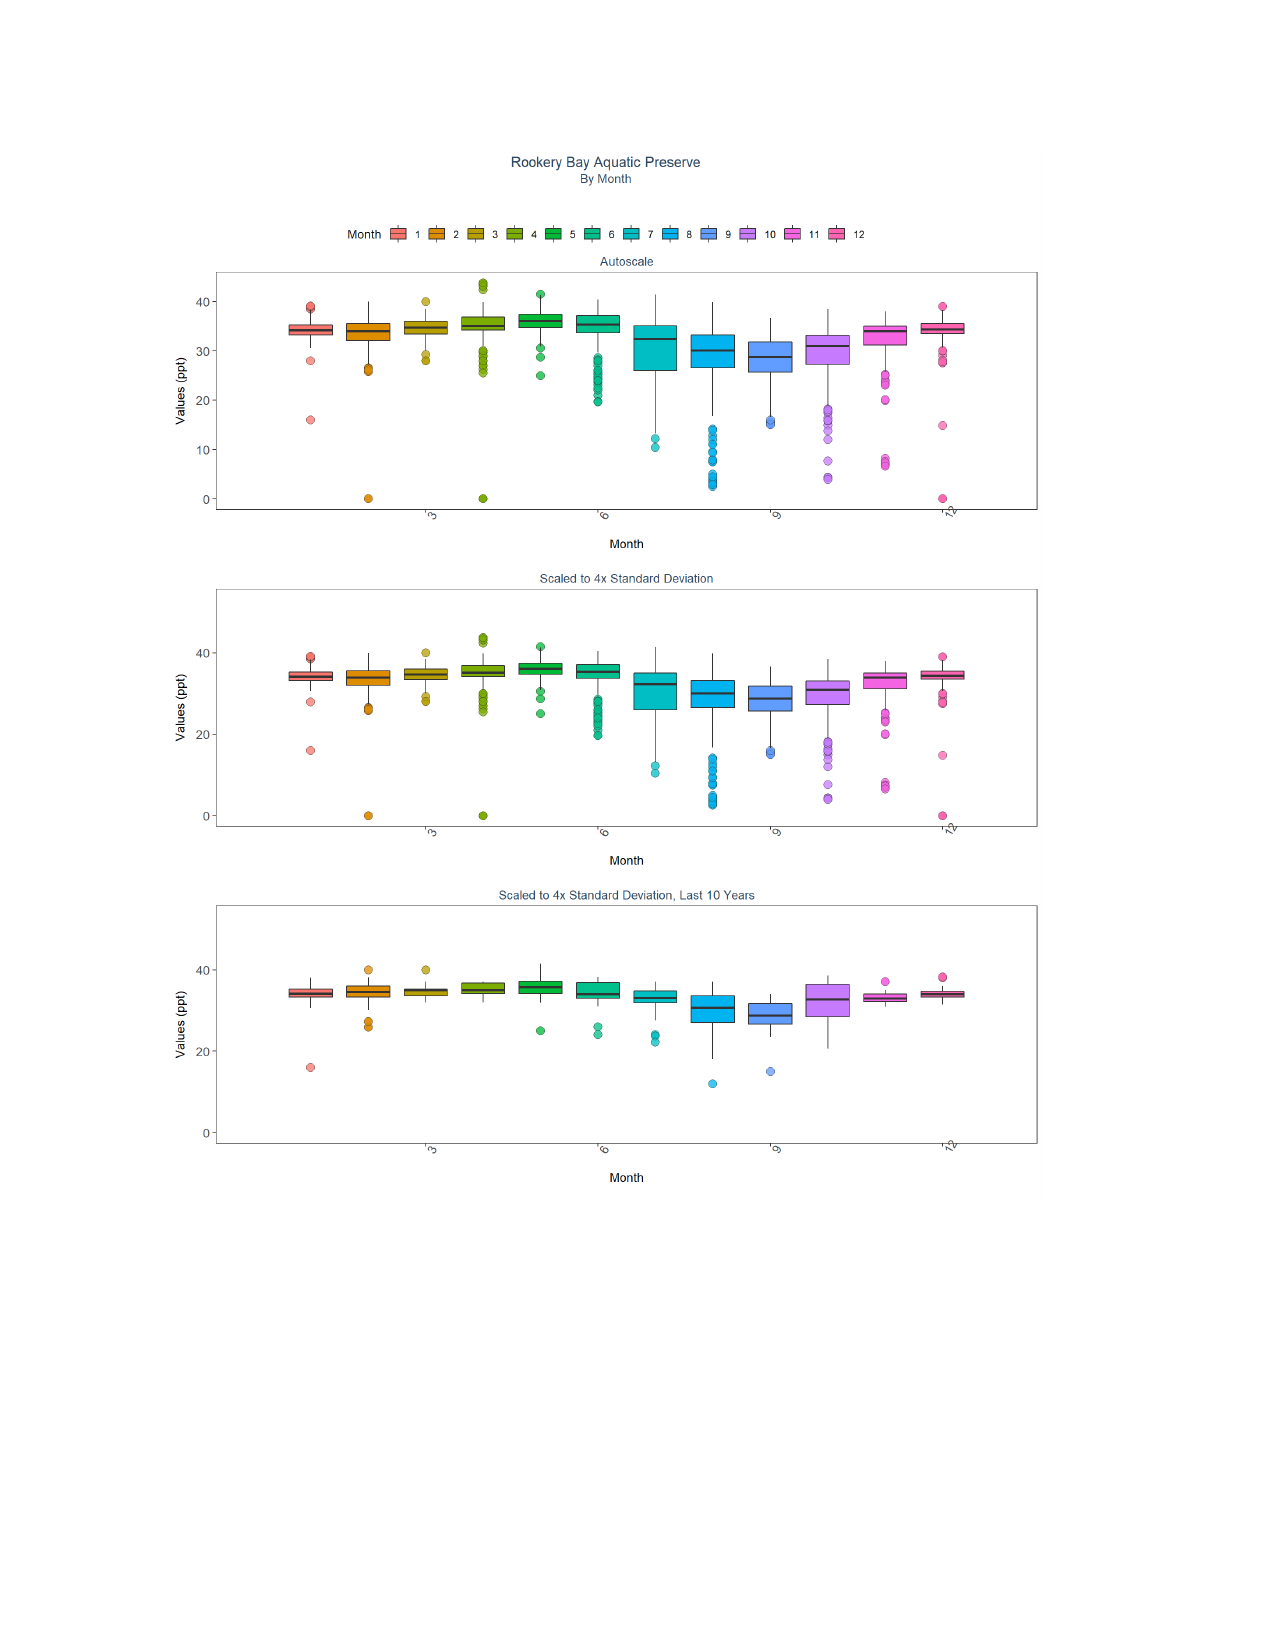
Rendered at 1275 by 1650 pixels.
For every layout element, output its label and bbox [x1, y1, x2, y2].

picture [168, 150, 1044, 1200]
